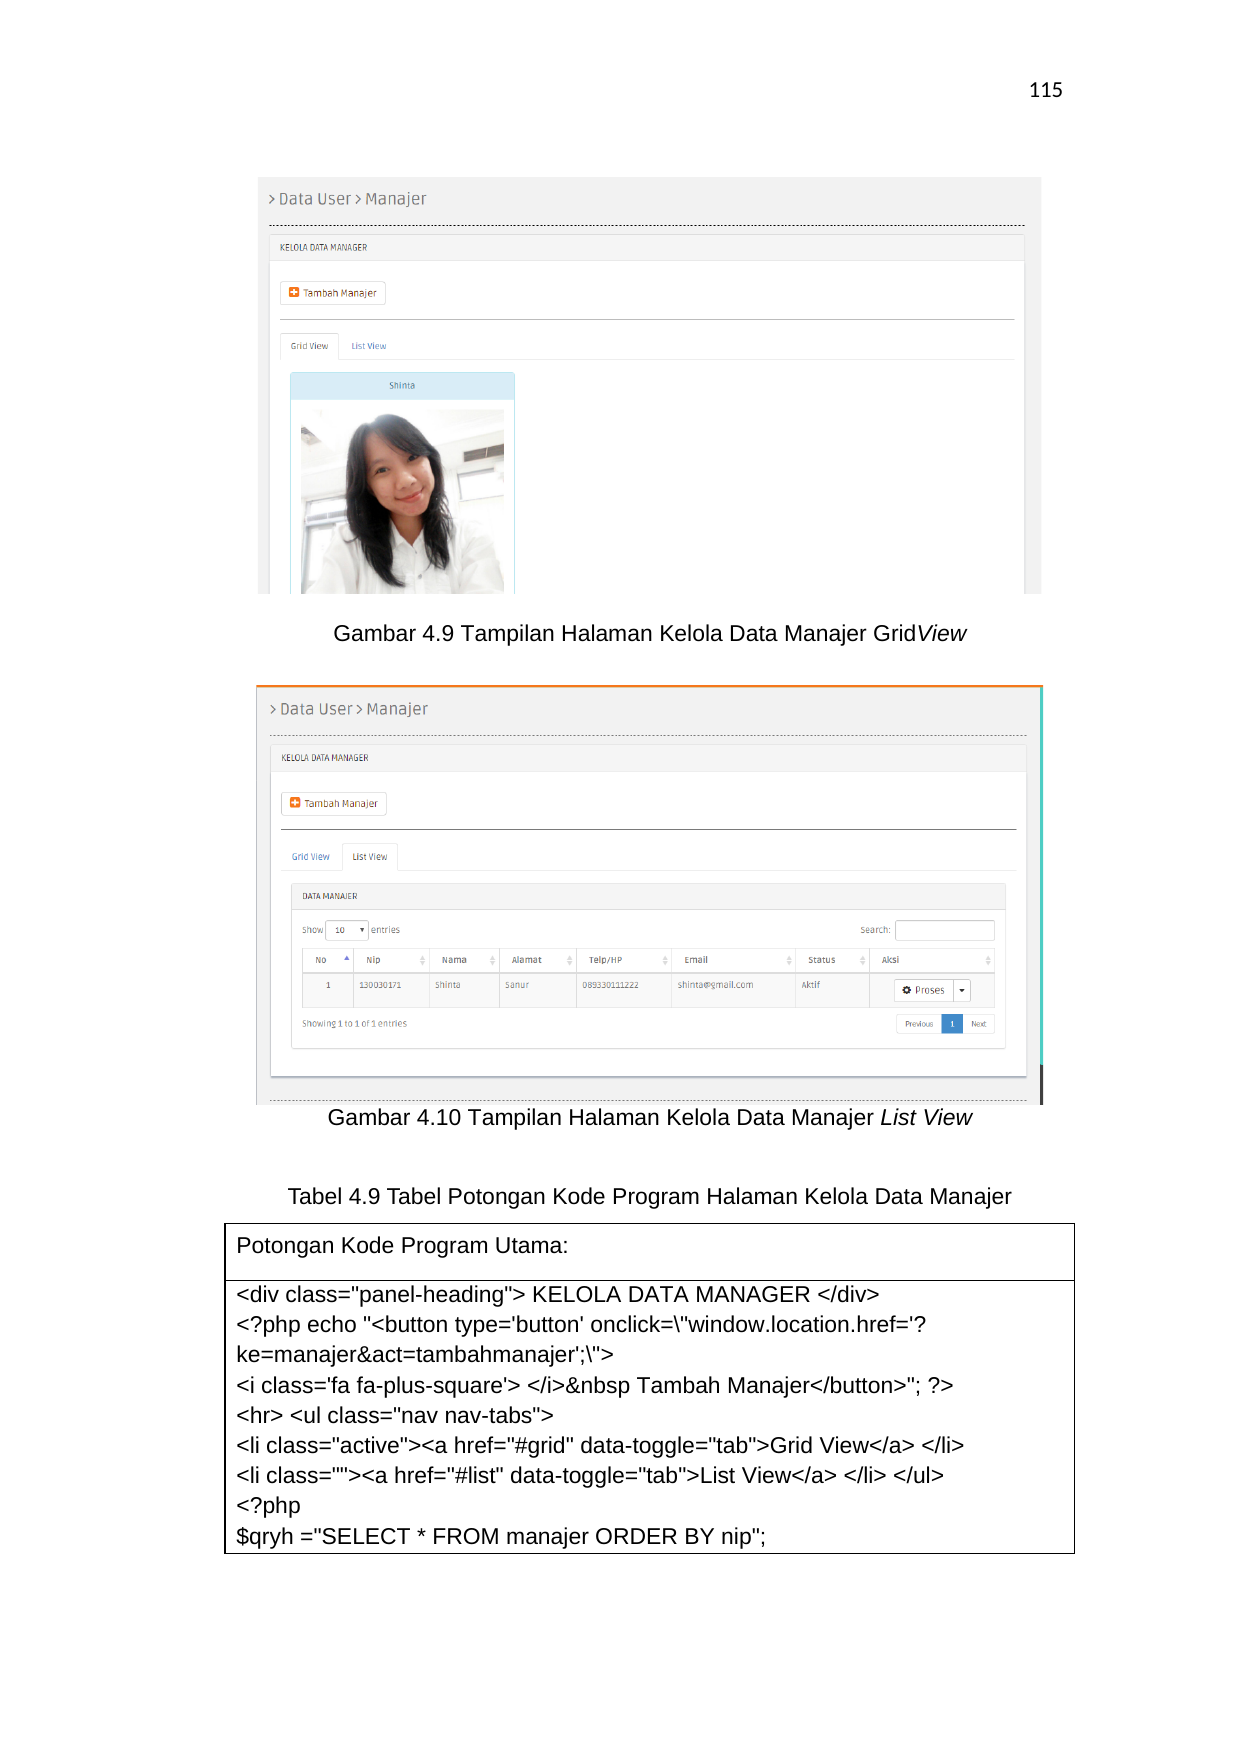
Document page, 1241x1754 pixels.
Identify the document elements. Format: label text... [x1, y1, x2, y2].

text Tabel 4.9 Tabel Potongan Kode Program Halaman Kelola Data Manajer [236, 1183, 1063, 1210]
picture [257, 177, 1042, 594]
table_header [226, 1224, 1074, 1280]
text Gambar 4.9 Tampilan Halaman Kelola Data Manajer GridView [236, 620, 1063, 646]
picture [256, 685, 1044, 1105]
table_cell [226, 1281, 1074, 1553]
text Gambar 4.10 Tampilan Halaman Kelola Data Manajer List View [236, 1104, 1063, 1131]
